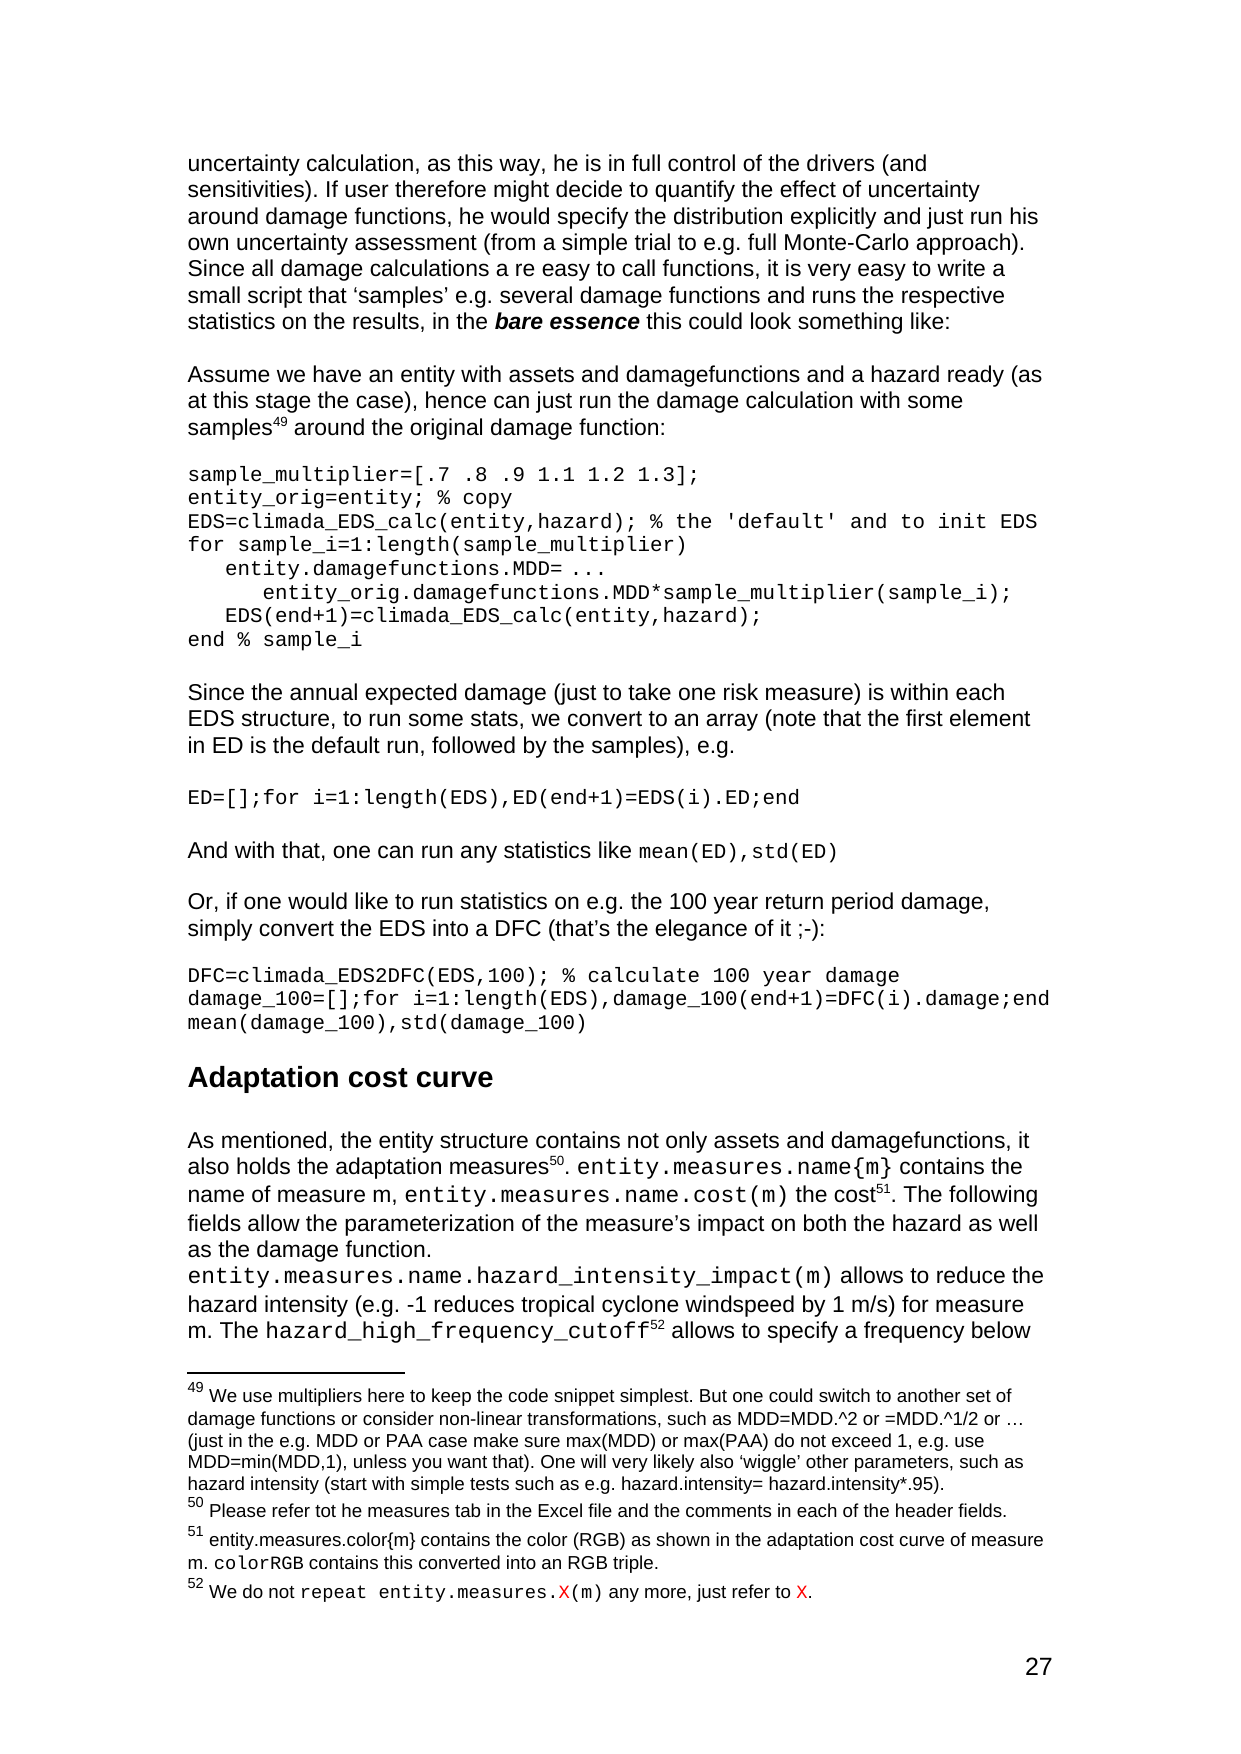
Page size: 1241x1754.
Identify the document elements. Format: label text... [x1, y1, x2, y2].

text DFC=climada_EDS2DFC(EDS,100); % calculate 100 year damage [187, 964, 1053, 988]
text entity_orig=entity; % copy EDS=climada_EDS_calc(entity,hazard); % the 'default' and to init EDS [187, 487, 1053, 534]
text mean(damage_100),std(damage_100) [187, 1012, 1053, 1036]
text Or, if one would like to run statistics on e.g. the 100 year return period damage, simply convert the EDS into a DFC (that’s the elegance of it ;-): [187, 888, 1053, 941]
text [187, 1127, 1053, 1345]
text for sample_i=1:length(sample_multiplier) [187, 534, 1053, 558]
text And with that, one can run any statistics like mean(ED),std(ED) [187, 837, 1053, 864]
text entity.damagefunctions.MDD= ...ot entity_orig.damagefunctions.MDD*sample_multiplier(sample_i); EDS(end+1)=climada_EDS_calc(entity,hazard); end % sample_i [187, 558, 1053, 653]
text Since the annual expected damage (just to take one risk measure) is within each EDS structure, to run some stats, we convert to an array (note that the first element in ED is the default run, followed by the samples), e.g. [187, 679, 1053, 787]
subtitle Adaptation cost curve [187, 1061, 1053, 1094]
text Assume we have an entity with assets and damagefunctions and a hazard ready (as at this stage the case), hence can just run the damage calculation with some samples around the original damage function: [187, 361, 1053, 440]
text sample_multiplier=[.7 .8 .9 1.1 1.2 1.3]; [187, 463, 1053, 487]
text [187, 150, 1053, 334]
text ED=[];for i=1:length(EDS),ED(end+1)=EDS(i).ED;end [187, 787, 1053, 811]
text damage_100=[];for i=1:length(EDS),damage_100(end+1)=DFC(i).damage;end [187, 988, 1053, 1012]
